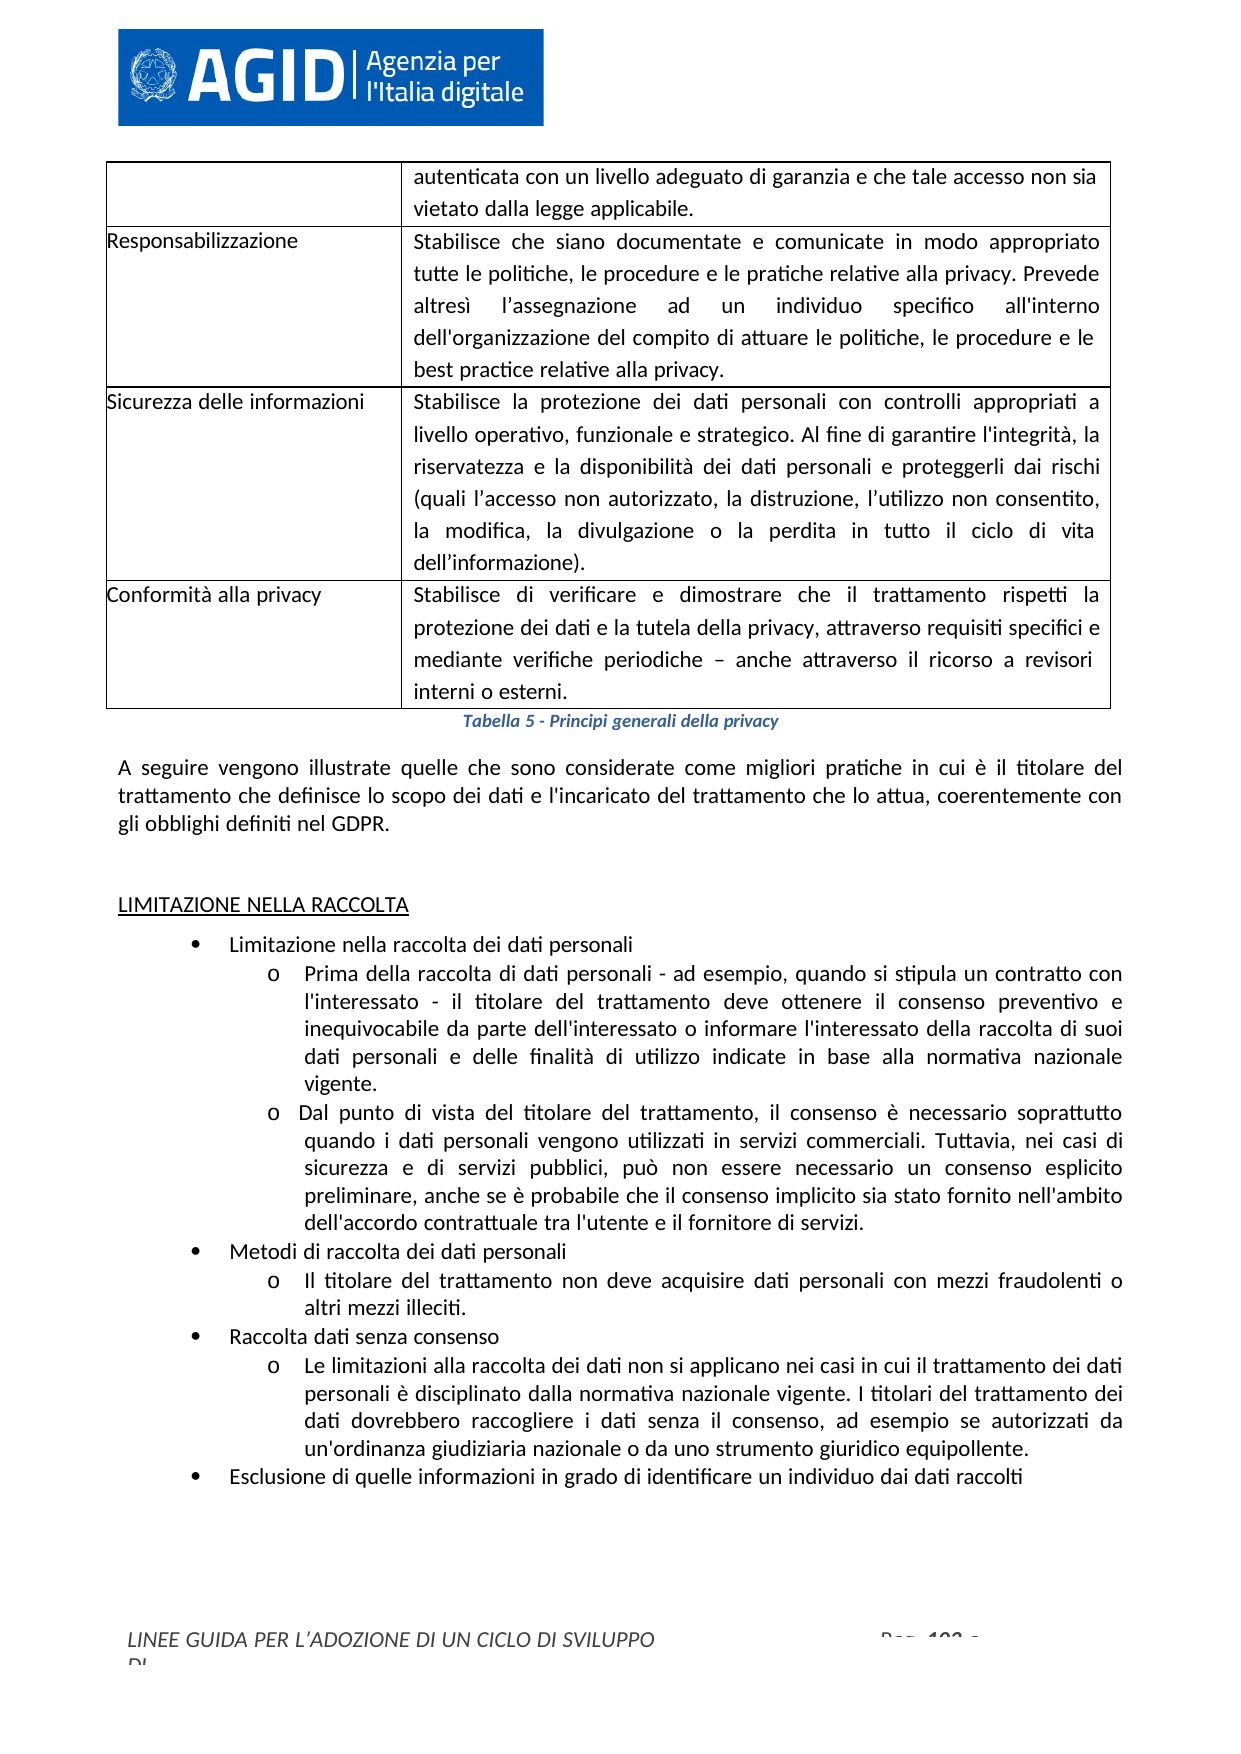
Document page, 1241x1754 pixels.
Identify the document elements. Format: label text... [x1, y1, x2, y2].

list Le limitazioni alla raccolta dei dati non si applicano nei casi in cui il trattamento dei dati personali è disciplinato dalla normativa nazionale vigente. I titolari del trattamento dei dati dovrebbero raccogliere i dati senza il consenso, ad esempio se autorizzati da un'ordinanza giudiziaria nazionale o da uno strumento giuridico equipollente. [267, 1351, 1123, 1462]
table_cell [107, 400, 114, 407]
list Raccolta dati senza consenso [192, 1322, 1203, 1351]
list Esclusione di quelle informazioni in grado di identificare un individuo dai dati raccolti [192, 1462, 1203, 1490]
picture [118, 29, 544, 126]
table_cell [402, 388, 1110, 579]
list Metodi di raccolta dei dati personali [192, 1237, 1203, 1265]
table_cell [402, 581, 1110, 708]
list Il titolare del trattamento non deve acquisire dati personali con mezzi fraudolenti o altri mezzi illeciti. [267, 1265, 1123, 1321]
list Prima della raccolta di dati personali - ad esempio, quando si stipula un contratto con l'interessato - il titolare del trattamento deve ottenere il consenso preventivo e inequivocabile da parte dell'interessato o informare l'interessato della raccolta di suoi dati personali e delle finalità di utilizzo indicate in base alla normativa nazionale vigente. [267, 959, 1123, 1097]
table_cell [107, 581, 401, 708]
text LIMITAZIONE NELLA RACCOLTA [118, 890, 1203, 918]
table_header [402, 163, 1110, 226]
text o Dal punto di vista del titolare del trattamento, il consenso è necessario soprattutto quando i dati personali vengono utilizzati in servizi commerciali. Tuttavia, nei casi di sicurezza e di servizi pubblici, può non essere necessario un consenso esplicito preliminare, anche se è probabile che il consenso implicito sia stato fornito nell'ambito dell'accordo contrattuale tra l'utente e il fornitore di servizi. [267, 1098, 1123, 1236]
text A seguire vengono illustrate quelle che sono considerate come migliori pratiche in cui è il titolare del trattamento che definisce lo scopo dei dati e l'incaricato del trattamento che lo attua, coerentemente con gli obblighi definiti nel GDPR. [118, 753, 1123, 837]
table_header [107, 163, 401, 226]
list Limitazione nella raccolta dei dati personali [192, 930, 1203, 958]
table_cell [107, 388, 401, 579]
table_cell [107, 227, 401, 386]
text Tabella 5 - Principi generali della privacy [463, 709, 1203, 732]
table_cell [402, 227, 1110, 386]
